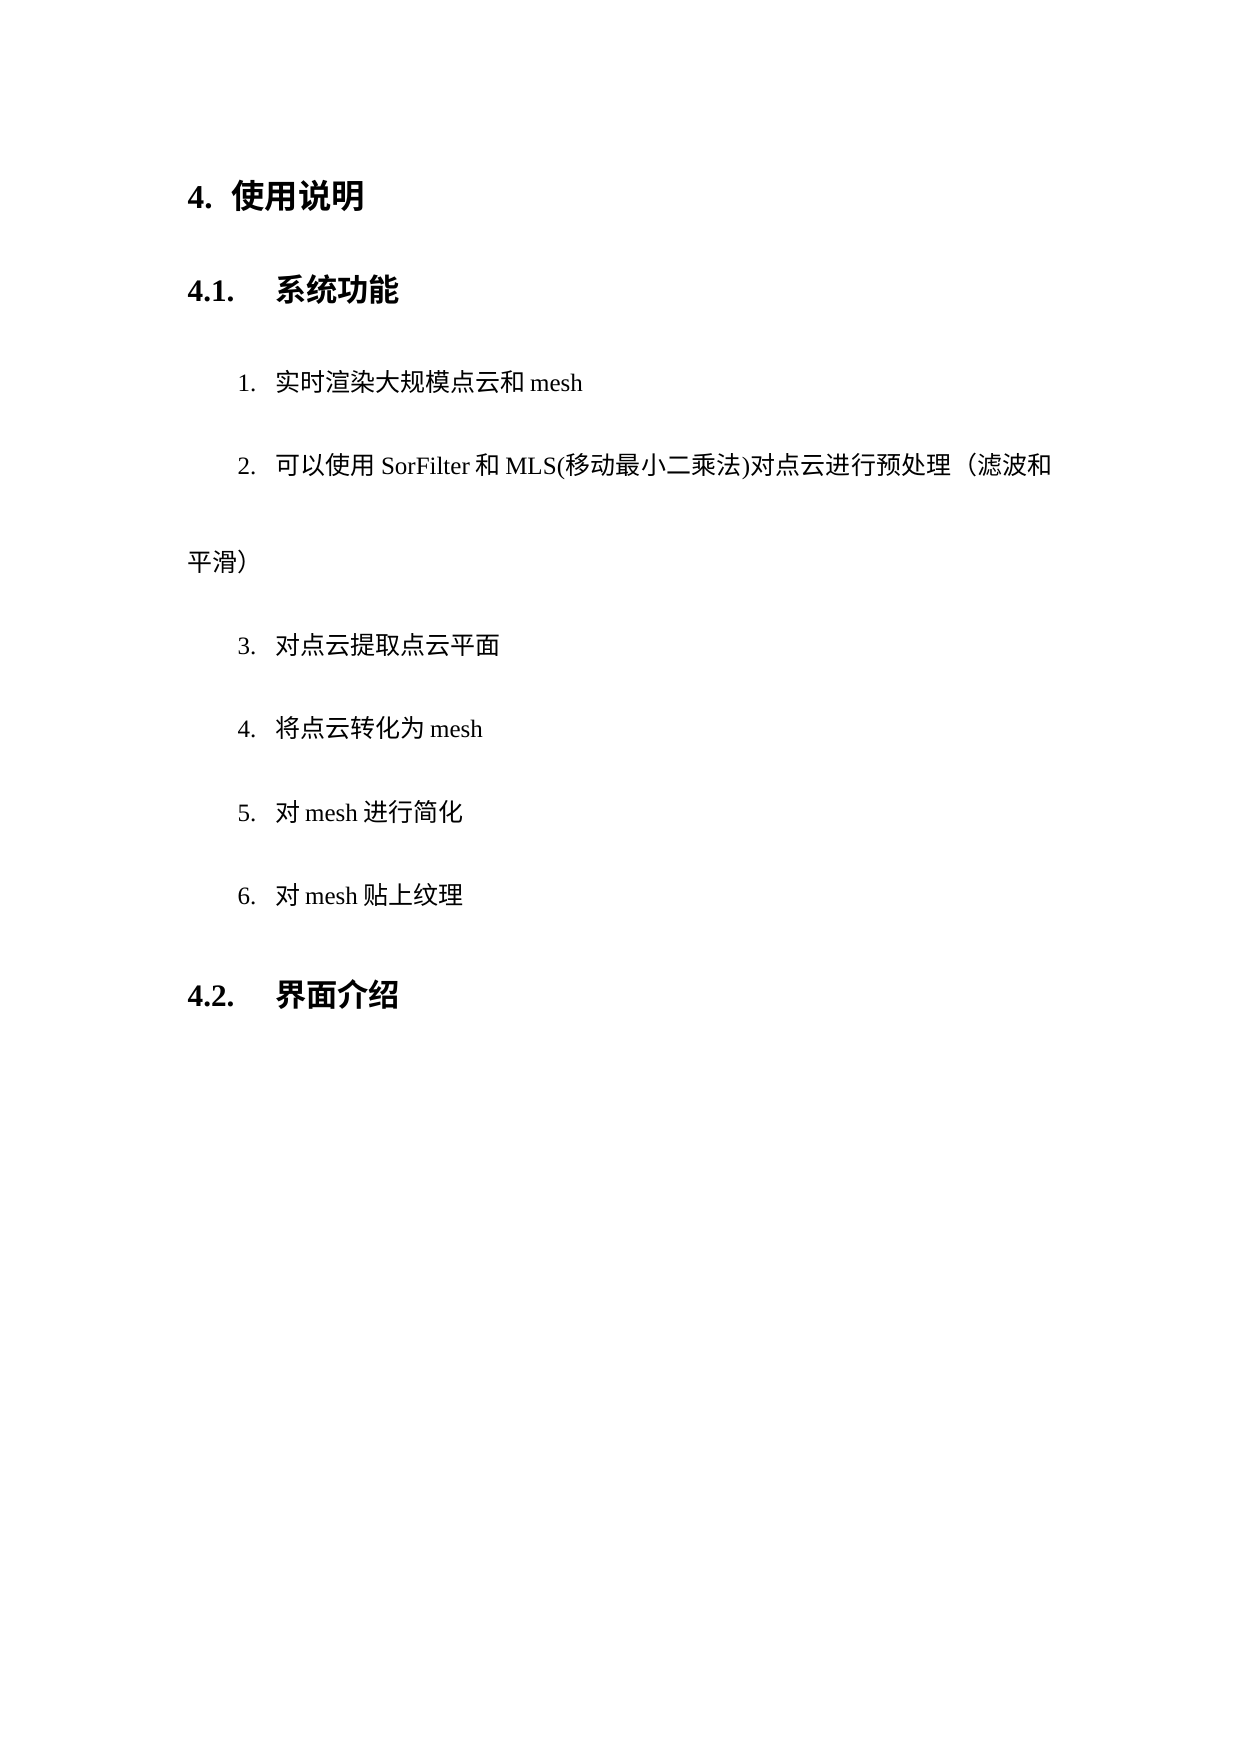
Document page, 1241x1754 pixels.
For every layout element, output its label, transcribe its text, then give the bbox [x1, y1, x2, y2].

list 实时渲染大规模点云和mesh [187, 348, 1053, 413]
list 界面介绍 [187, 960, 1053, 1025]
list 将点云转化为mesh [187, 694, 1053, 759]
list 对点云提取点云平面 [187, 611, 1053, 676]
list 系统功能 [187, 255, 1053, 320]
list 对mesh贴上纹理 [187, 861, 1053, 926]
list 对mesh进行简化 [187, 778, 1053, 843]
list 可以使用SorFilter和MLS(移动最小二乘法)对点云进行预处理（滤波和平滑） [187, 431, 1053, 593]
list 使用说明 [187, 162, 1053, 227]
